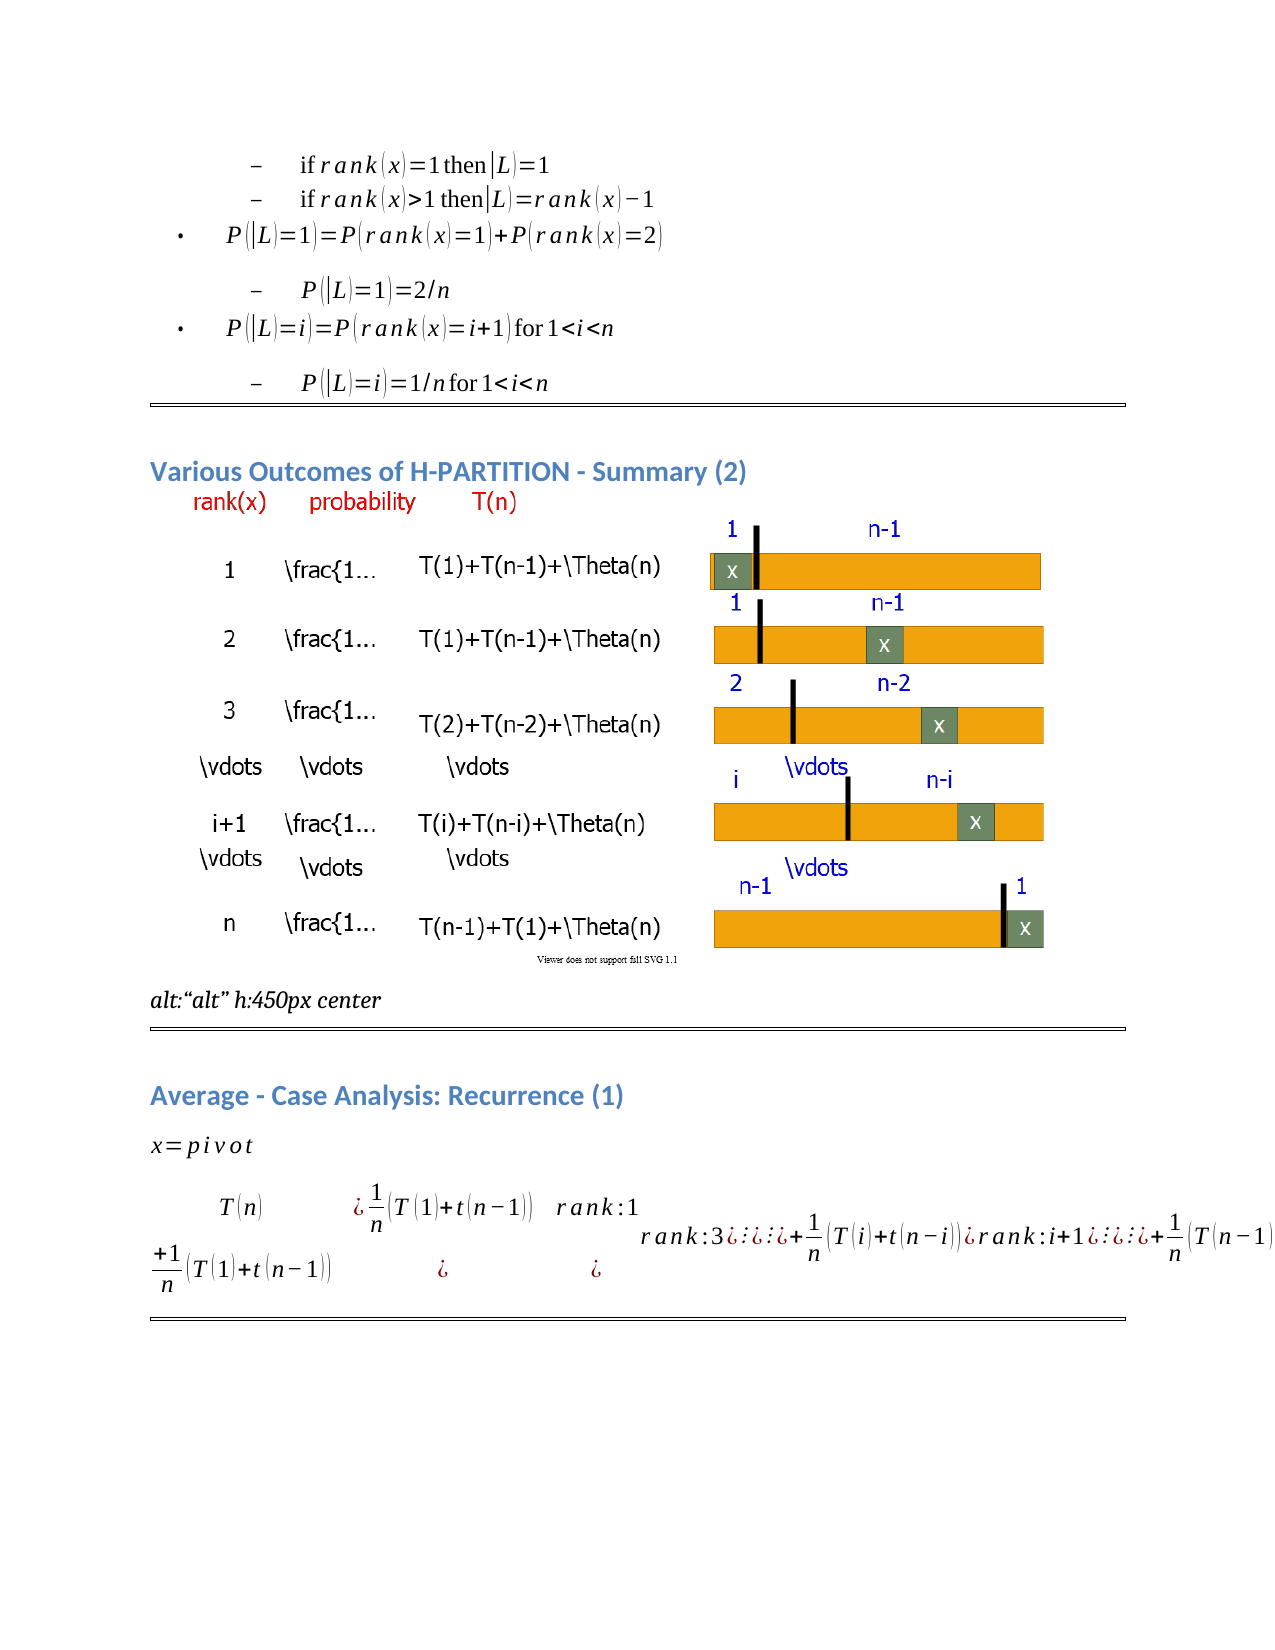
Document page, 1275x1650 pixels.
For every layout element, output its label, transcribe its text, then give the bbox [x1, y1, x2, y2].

subtitle Average - Case Analysis: Recurrence (1) [150, 1077, 1125, 1113]
subtitle Various Outcomes of H-PARTITION - Summary (2) [150, 453, 1125, 489]
text alt:“alt” h:450px center [150, 986, 1125, 1015]
picture [168, 488, 1044, 966]
